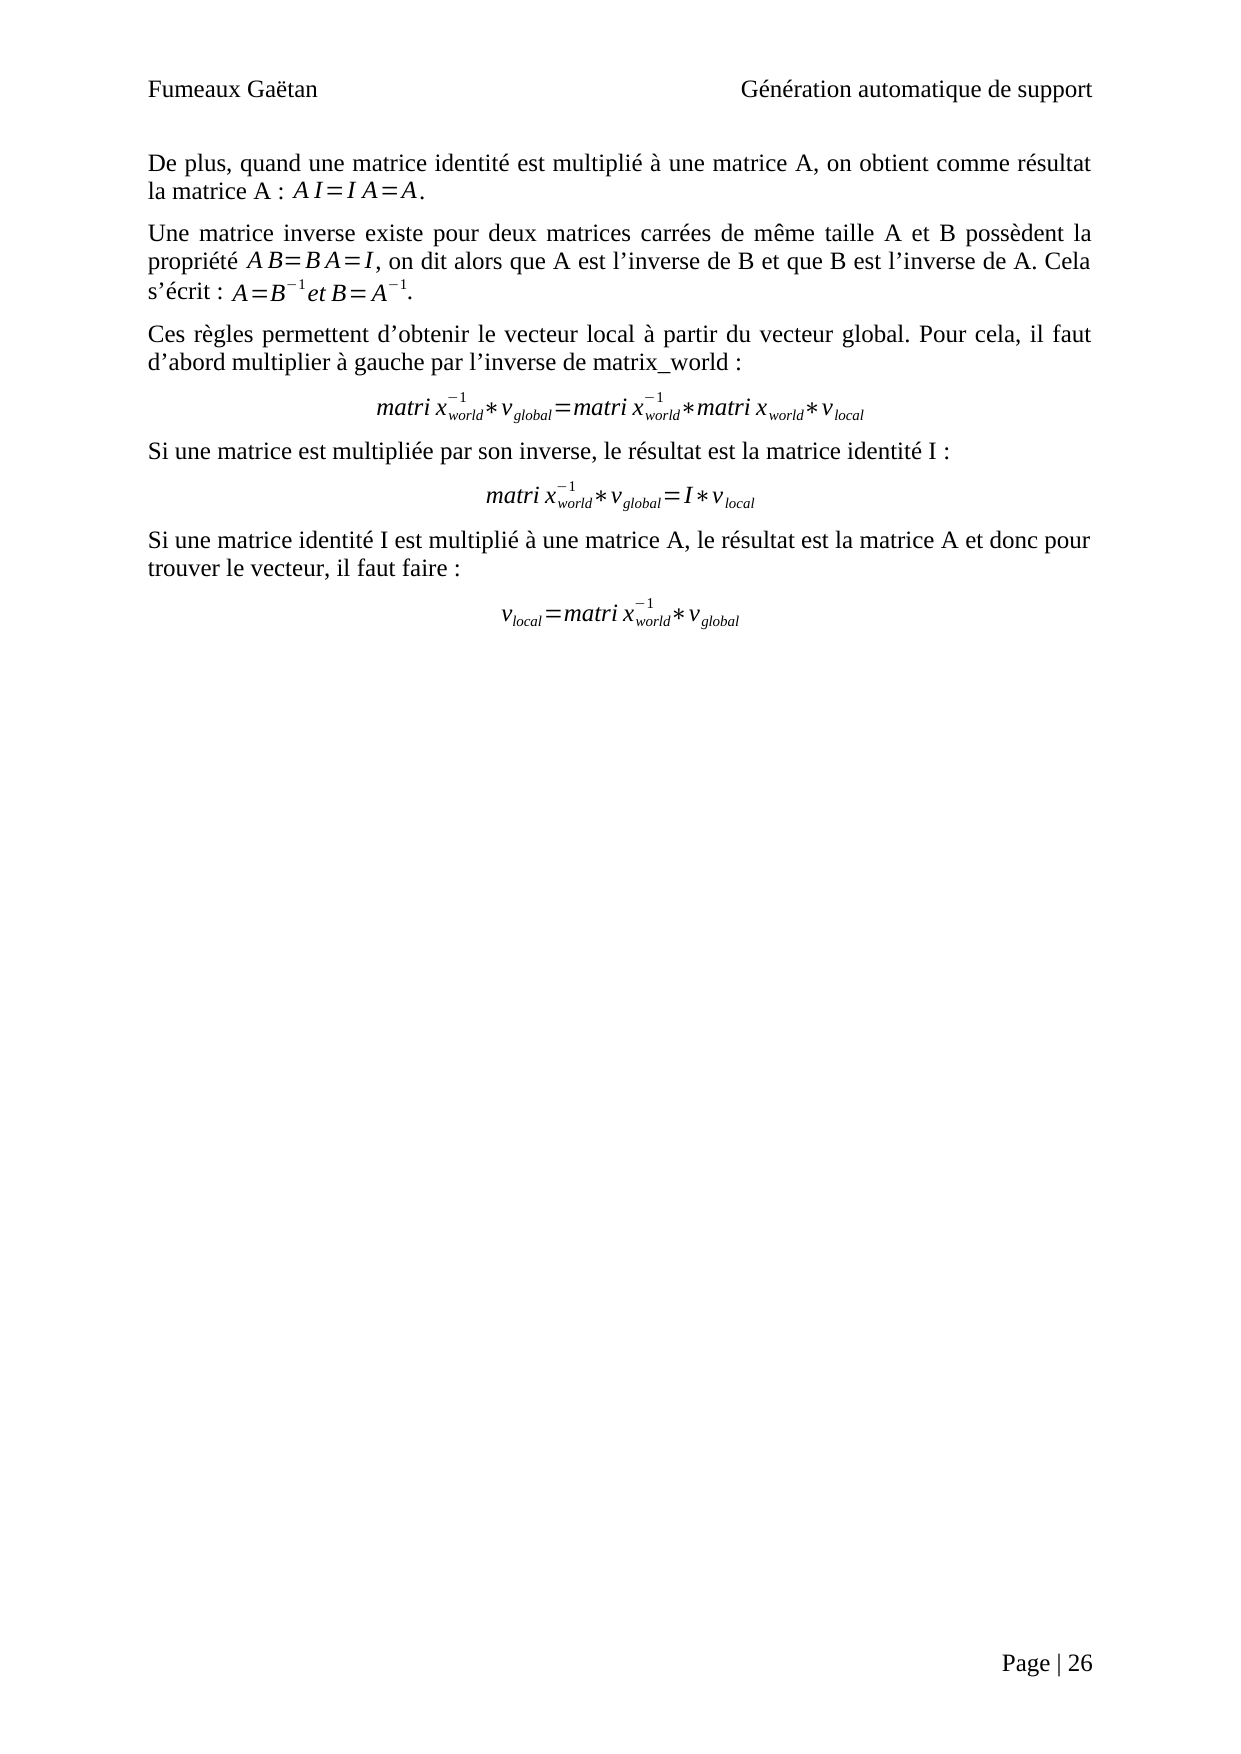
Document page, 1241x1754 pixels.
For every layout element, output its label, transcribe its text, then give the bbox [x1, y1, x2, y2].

text Si une matrice est multipliée par son inverse, le résultat est la matrice identité I : [148, 436, 1093, 465]
text Ces règles permettent d’obtenir le vecteur local à partir du vecteur global. Pour cela, il faut d’abord multiplier à gauche par l’inverse de matrix_world : [148, 319, 1093, 376]
text Si une matrice identité I est multiplié à une matrice A, le résultat est la matrice A et donc pour trouver le vecteur, il faut faire : [148, 525, 1093, 582]
text De plus, quand une matrice identité est multiplié à une matrice A, on obtient comme résultat la matrice A : . [148, 148, 1093, 205]
text Une matrice inverse existe pour deux matrices carrées de même taille A et B possèdent la propriété , on dit alors que A est l’inverse de B et que B est l’inverse de A. Cela s’écrit : . [148, 218, 1093, 306]
